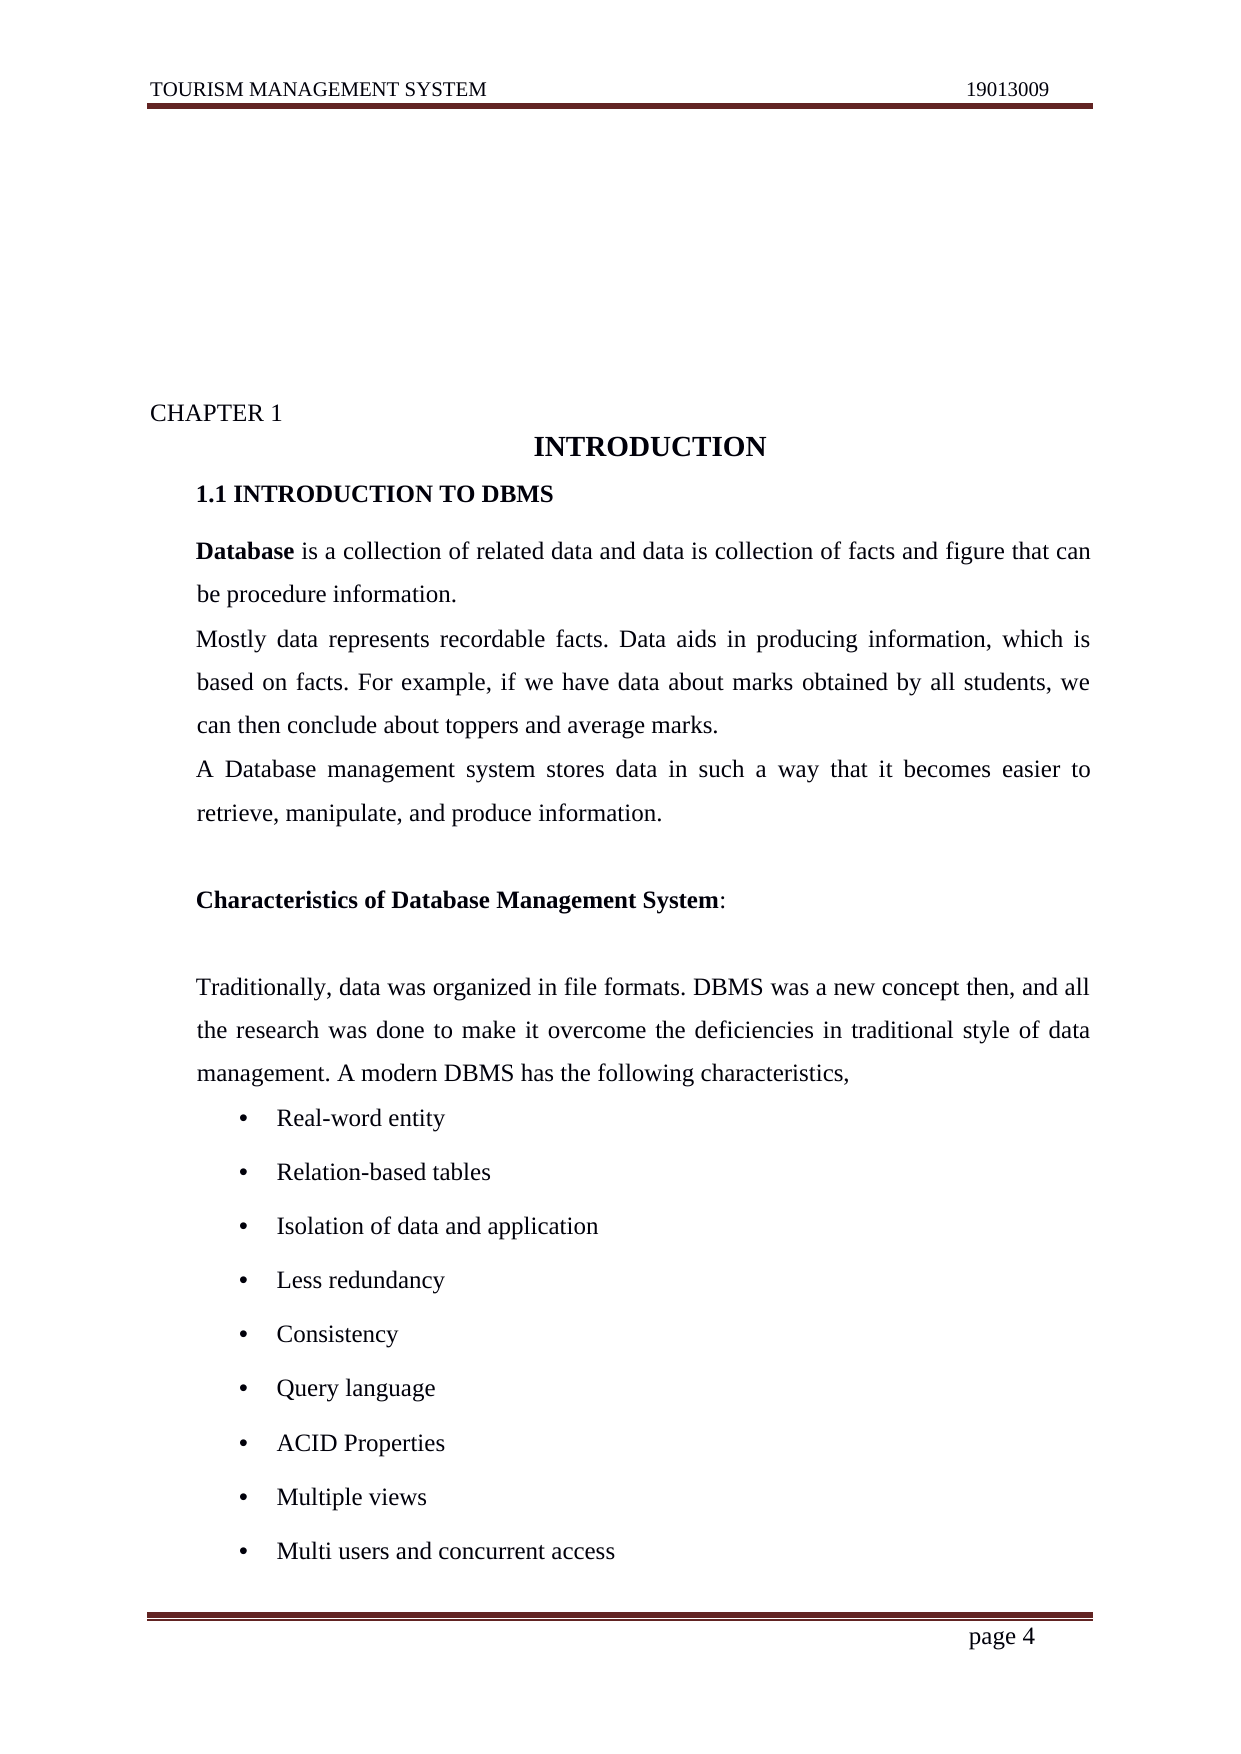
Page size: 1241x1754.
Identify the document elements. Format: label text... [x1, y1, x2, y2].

text Traditionally, data was organized in file formats. DBMS was a new concept then, and all the research was done to make it overcome the deficiencies in traditional style of data management. A modern DBMS has the following characteristics, [196, 972, 1092, 1087]
text Mostly data represents recordable facts. Data aids in producing information, which is based on facts. For example, if we have data about marks obtained by all students, we can then conclude about toppers and average marks. [196, 624, 1092, 739]
list Multi users and concurrent access [239, 1536, 1092, 1564]
list Real-word entity [239, 1102, 1092, 1131]
text CHAPTER 1 [150, 398, 1098, 426]
list Relation-based tables [239, 1157, 1092, 1186]
subtitle 1.1 INTRODUCTION TO DBMS [196, 479, 1098, 508]
list ACID Properties [239, 1427, 1092, 1456]
text Characteristics of Database Management System: [196, 885, 1098, 914]
text A Database management system stores data in such a way that it becomes easier to retrieve, manipulate, and produce information. [196, 754, 1092, 826]
list Isolation of data and application [239, 1211, 1092, 1239]
list Less redundancy [239, 1265, 1092, 1294]
list Query language [239, 1373, 1092, 1402]
list Consistency [239, 1319, 1092, 1348]
text Database is a collection of related data and data is collection of facts and figure that can be procedure information. [196, 536, 1092, 608]
list Multiple views [239, 1482, 1092, 1511]
subtitle INTRODUCTION [187, 429, 1098, 462]
